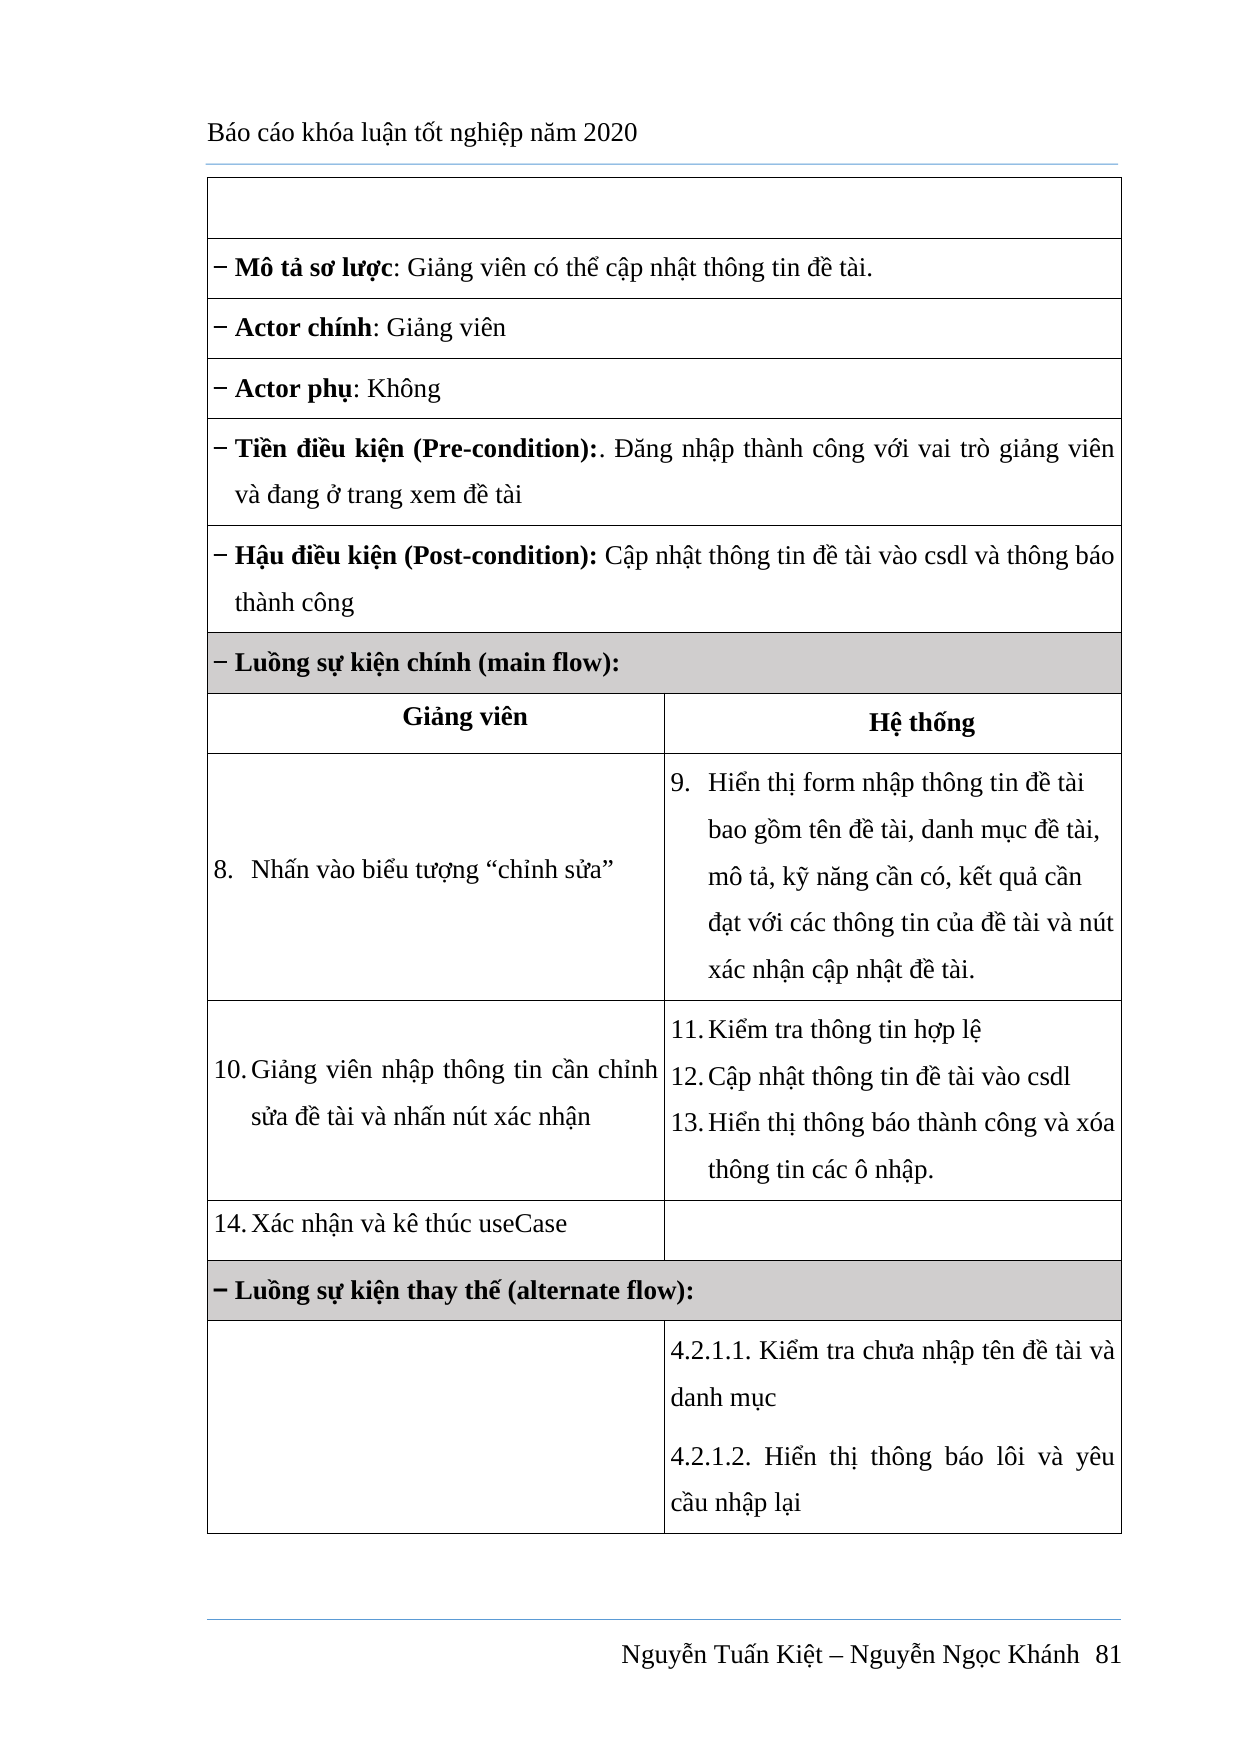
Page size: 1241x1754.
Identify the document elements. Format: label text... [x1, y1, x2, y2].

table_cell Luồng sự kiện thay thế (alternate flow): [208, 1261, 1121, 1320]
table_cell Kiểm tra thông tin hợp lệ Cập nhật thông tin đề tài vào csdl Hiển thị thông báo thành công và xóa thông tin các ô nhập. [665, 1001, 1121, 1200]
table_cell Actor phụ: Không [208, 359, 1121, 418]
table_cell [208, 1321, 664, 1533]
table_cell Hậu điều kiện (Post-condition): Cập nhật thông tin đề tài vào csdl và thông báo thành công [208, 526, 1121, 632]
table_cell Tiền điều kiện (Pre-condition):. Đăng nhập thành công với vai trò giảng viên và đang ở trang xem đề tài [208, 419, 1121, 525]
table_cell 4.2.1.1. Kiểm tra chưa nhập tên đề tài và danh mục 4.2.1.2. Hiển thị thông báo lôi và yêu cầu nhập lại [665, 1321, 1121, 1533]
table_cell [665, 1201, 1121, 1260]
table_cell Hiển thị form nhập thông tin đề tài bao gồm tên đề tài, danh mục đề tài, mô tả, kỹ năng cần có, kết quả cần đạt với các thông tin của đề tài và nút xác nhận cập nhật đề tài. [665, 754, 1121, 1000]
table_cell Hệ thống [665, 694, 1121, 753]
table_cell Xác nhận và kê thúc useCase [208, 1201, 664, 1260]
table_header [208, 178, 1121, 237]
table_cell Luồng sự kiện chính (main flow): [208, 633, 1121, 693]
table_cell Actor chính: Giảng viên [208, 299, 1121, 358]
table_cell Mô tả sơ lược: Giảng viên có thể cập nhật thông tin đề tài. [208, 239, 1121, 298]
table_cell Giảng viên [208, 694, 664, 753]
table_cell Nhấn vào biểu tượng “chỉnh sửa” [208, 754, 664, 1000]
table_cell Giảng viên nhập thông tin cần chỉnh sửa đề tài và nhấn nút xác nhận [208, 1001, 664, 1200]
